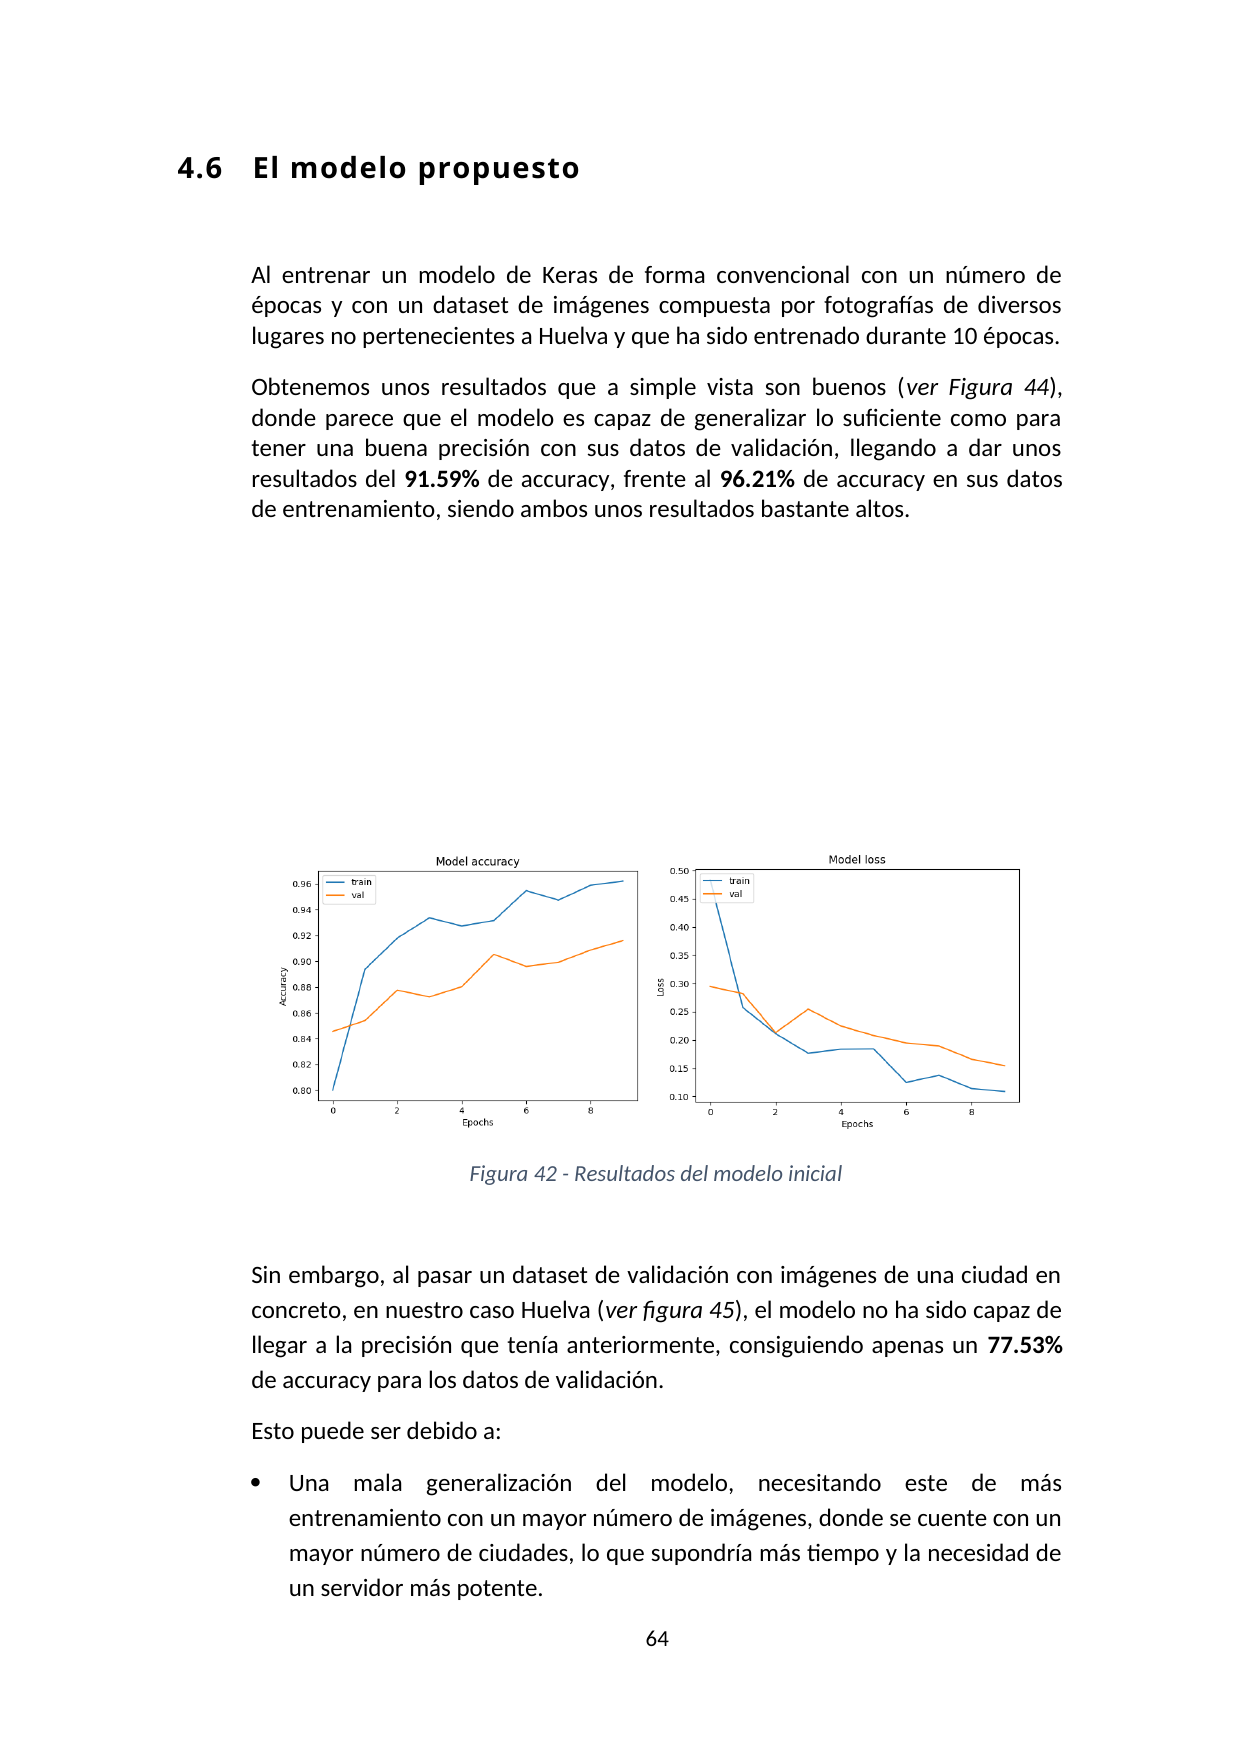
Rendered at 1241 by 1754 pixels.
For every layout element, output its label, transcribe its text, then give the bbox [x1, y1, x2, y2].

text Obtenemos unos resultados que a simple vista son buenos (ver Figura 44), donde parece que el modelo es capaz de generalizar lo suficiente como para tener una buena precisión con sus datos de validación, llegando a dar unos resultados del 91.59% de accuracy, frente al 96.21% de accuracy en sus datos de entrenamiento, siendo ambos unos resultados bastante altos. [251, 371, 1063, 524]
list Una mala generalización del modelo, necesitando este de más entrenamiento con un mayor número de imágenes, donde se cuente con un mayor número de ciudades, lo que supondría más tiempo y la necesidad de un servidor más potente. [251, 1467, 1063, 1603]
text Esto puede ser debido a: [251, 1416, 1063, 1446]
picture [267, 837, 1026, 1137]
text El modelo propuesto [177, 148, 1063, 187]
text Sin embargo, al pasar un dataset de validación con imágenes de una ciudad en concreto, en nuestro caso Huelva (ver figura 45), el modelo no ha sido capaz de llegar a la precisión que tenía anteriormente, consiguiendo apenas un 77.53% de accuracy para los datos de validación. [251, 1259, 1063, 1394]
text Al entrenar un modelo de Keras de forma convencional con un número de épocas y con un dataset de imágenes compuesta por fotografías de diversos lugares no pertenecientes a Huelva y que ha sido entrenado durante 10 épocas. [251, 259, 1063, 350]
